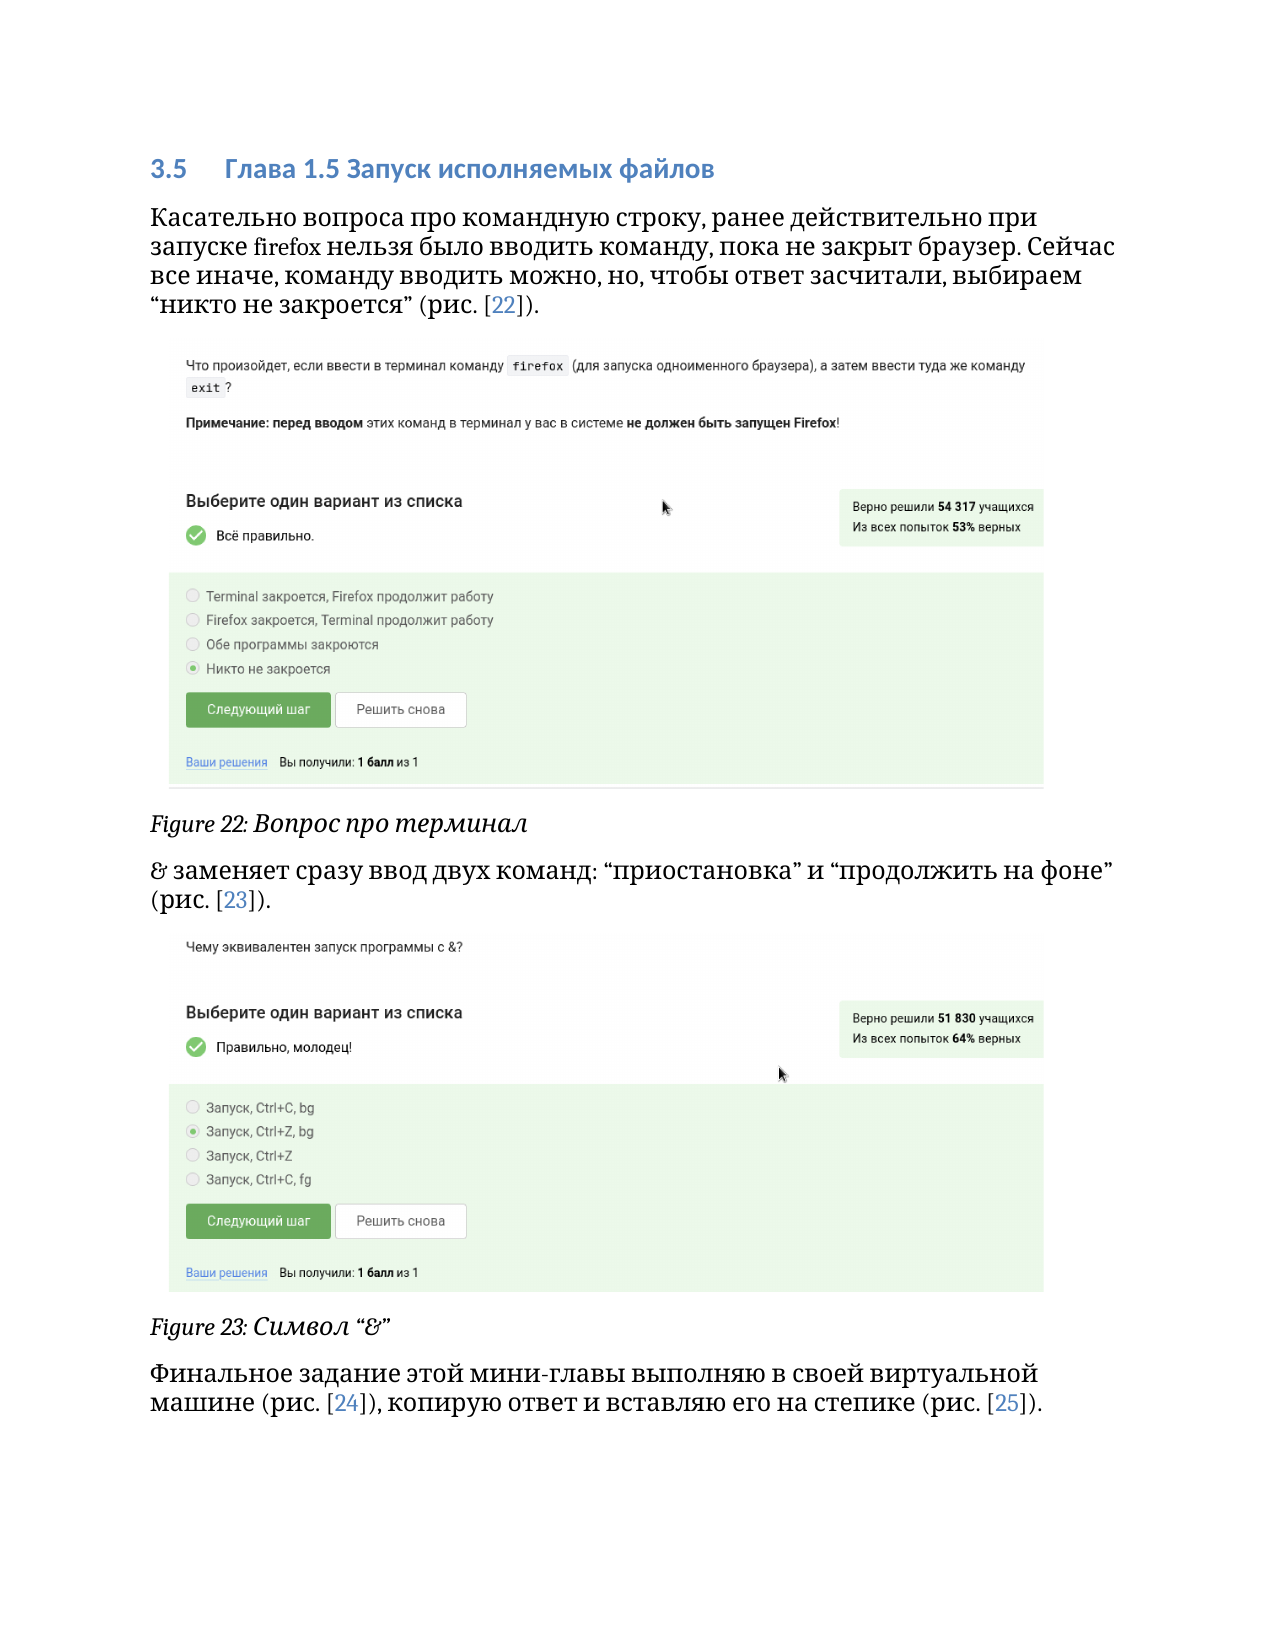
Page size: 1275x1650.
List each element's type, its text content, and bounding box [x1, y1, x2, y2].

text Финальное задание этой мини-главы выполняю в своей виртуальной машине (рис. [24]), копирую ответ и вставляю его на степике (рис. [25]). [150, 1360, 1125, 1418]
text & заменяет сразу ввод двух команд: “приостановка” и “продолжить на фоне” (рис. [23]). [150, 857, 1125, 914]
picture [168, 338, 1044, 789]
subtitle 3.5 Глава 1.5 Запуск исполняемых файлов [150, 150, 1125, 186]
text Касательно вопроса про командную строку, ранее действительно при запуске firefox нельзя было вводить команду, пока не закрыт браузер. Сейчас все иначе, команду вводить можно, но, чтобы ответ засчитали, выбираем “никто не закроется” (рис. [22]). [150, 204, 1125, 319]
picture [168, 933, 1044, 1292]
text Figure 22: Вопрос про терминал [150, 809, 1125, 838]
text Figure 23: Символ “&” [150, 1313, 1125, 1342]
